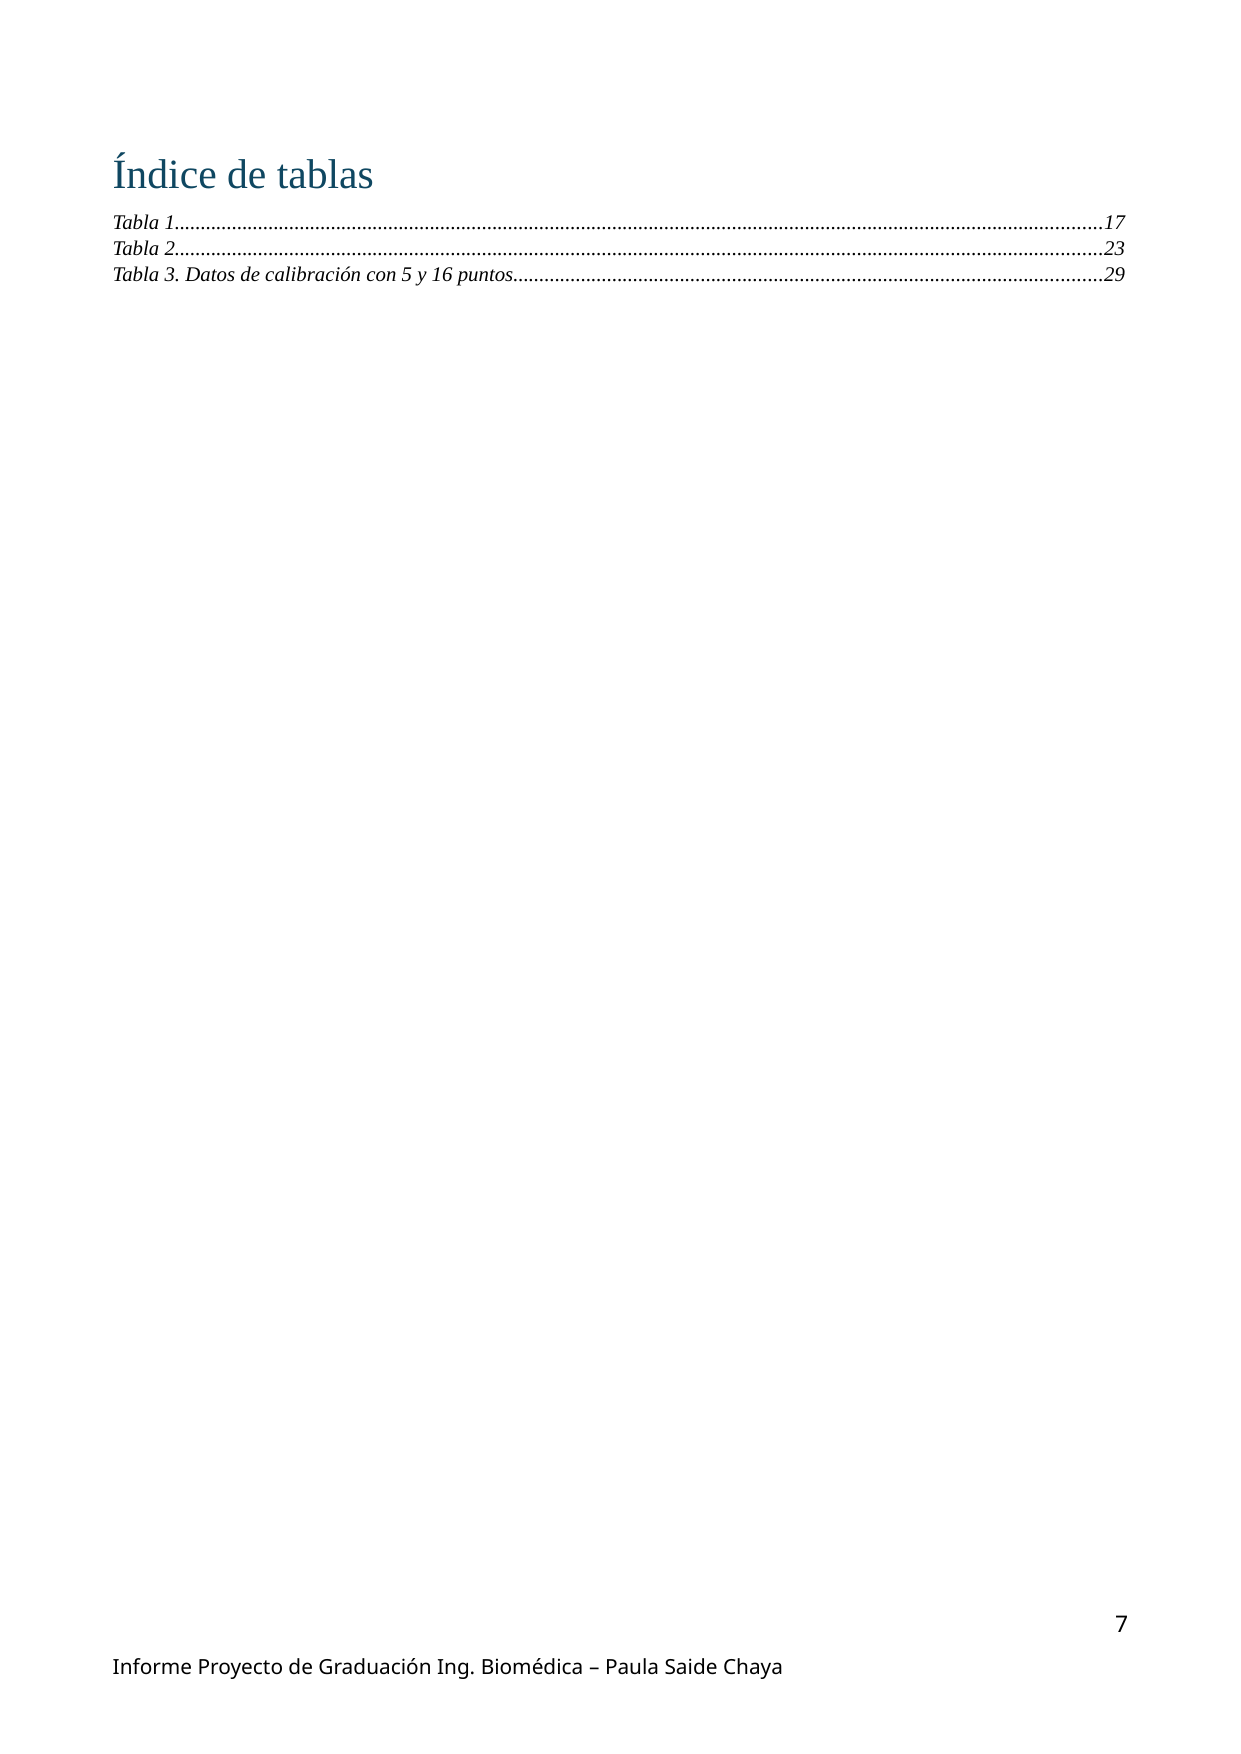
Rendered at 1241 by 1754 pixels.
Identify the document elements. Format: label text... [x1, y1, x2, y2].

text Tabla 1 17 [112, 210, 1128, 234]
text Tabla 2. 23 [112, 236, 1128, 260]
text Tabla 3. Datos de calibración con 5 y 16 puntos. 29 [112, 262, 1128, 286]
subtitle Índice de tablas [112, 150, 1128, 198]
